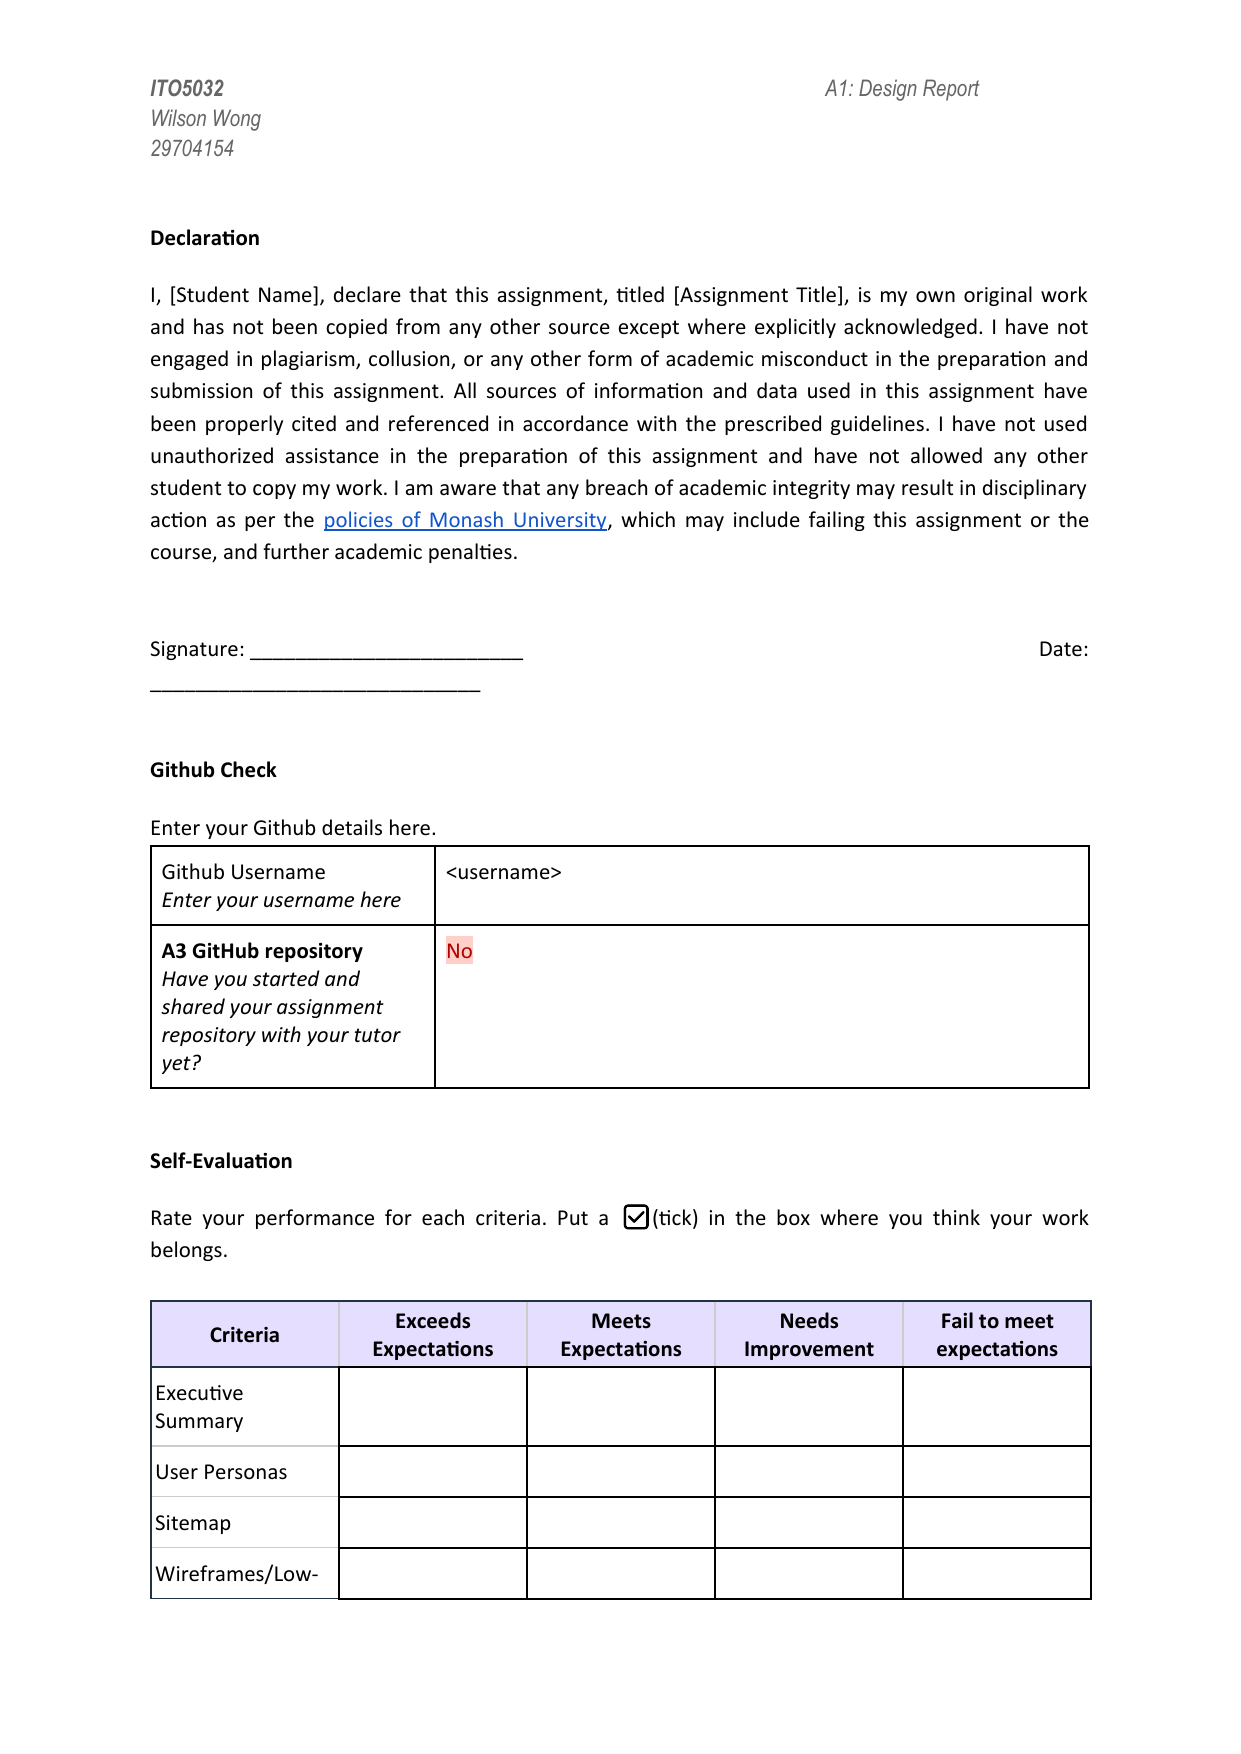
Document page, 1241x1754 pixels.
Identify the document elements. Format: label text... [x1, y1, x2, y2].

table_header Needs Improvement [716, 1302, 902, 1366]
table_header Github Username Enter your username here [152, 847, 434, 924]
table_cell [528, 1368, 714, 1445]
subtitle Self-Evaluation [150, 1146, 1090, 1174]
table_cell [528, 1549, 714, 1598]
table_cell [152, 1548, 338, 1598]
table_header Criteria [152, 1302, 338, 1366]
table_cell [904, 1498, 1090, 1547]
table_cell [716, 1368, 902, 1445]
table_cell A3 GitHub repository Have you started and shared your assignment repository with your tutor yet? [152, 926, 434, 1087]
table_cell [340, 1368, 526, 1445]
table_header Fail to meet expectations [904, 1302, 1090, 1366]
table_cell [716, 1549, 902, 1598]
table_cell [528, 1498, 714, 1547]
text Rate your performance for each criteria. Put a ✅(tick) in the box where you think your work belongs. [150, 1203, 1090, 1264]
table_cell Sitemap [152, 1497, 338, 1547]
text Signature: ________________________ Date: _____________________________ [150, 634, 1090, 694]
table_header Meets Expectations [528, 1302, 714, 1366]
table_cell [528, 1447, 714, 1496]
subtitle Declaration [150, 223, 1090, 251]
table_cell [340, 1498, 526, 1547]
table_header Exceeds Expectations [340, 1302, 526, 1366]
table_header <username> [436, 847, 1088, 924]
table_cell Executive Summary [152, 1368, 338, 1445]
table_cell [904, 1368, 1090, 1445]
text I, [Student Name], declare that this assignment, titled [Assignment Title], is my own original work and has not been copied from any other source except where explicitly acknowledged. I have not engaged in plagiarism, collusion, or any other form of academic misconduct in the preparation and submission of this assignment. All sources of information and data used in this assignment have been properly cited and referenced in accordance with the prescribed guidelines. I have not used unauthorized assistance in the preparation of this assignment and have not allowed any other student to copy my work. I am aware that any breach of academic integrity may result in disciplinary action as per the policies of Monash University, which may include failing this assignment or the course, and further academic penalties. [150, 280, 1090, 566]
table_cell [904, 1549, 1090, 1598]
table_cell [716, 1498, 902, 1547]
subtitle Github Check [150, 756, 1090, 784]
table_cell [436, 926, 1088, 1087]
table_cell [716, 1447, 902, 1496]
table_cell [340, 1549, 526, 1598]
text Enter your Github details here. [150, 813, 1090, 841]
table_cell [904, 1447, 1090, 1496]
table_cell User Personas [152, 1447, 338, 1496]
table_cell [340, 1447, 526, 1496]
